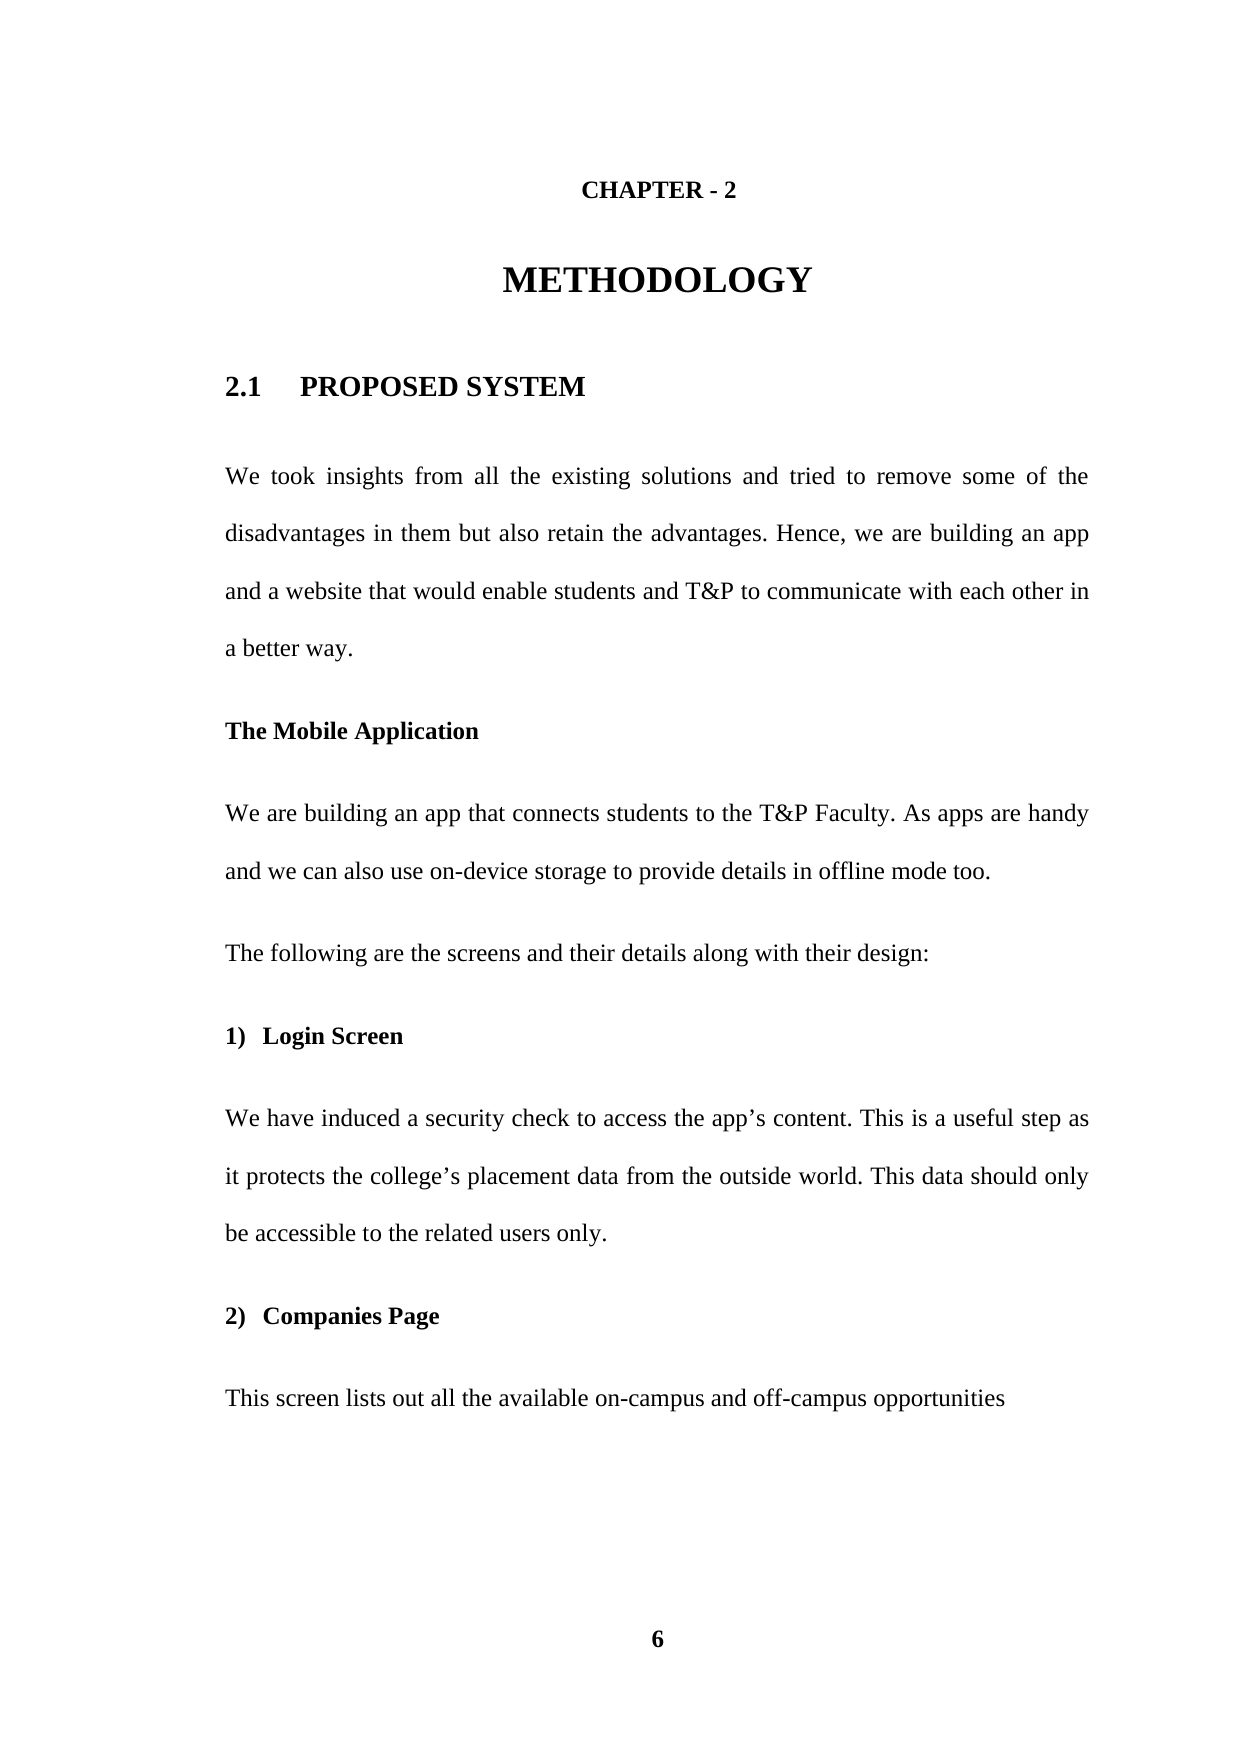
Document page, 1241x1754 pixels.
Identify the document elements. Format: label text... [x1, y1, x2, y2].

text We are building an app that connects students to the T&P Faculty. As apps are handy and we can also use on-device storage to provide details in offline mode too. [225, 798, 1090, 884]
list Companies Page [225, 1301, 1090, 1329]
text This screen lists out all the available on-campus and off-campus opportunities [225, 1383, 1090, 1412]
text We have induced a security check to access the app’s content. This is a useful step as it protects the college’s placement data from the outside world. This data should only be accessible to the related users only. [225, 1103, 1090, 1247]
text CHAPTER - 2 [225, 175, 1090, 204]
text 2.1 PROPOSED SYSTEM [225, 369, 1090, 402]
text The following are the screens and their details along with their design: [225, 938, 1090, 967]
text The Mobile Application [225, 716, 1090, 744]
list Login Screen [225, 1021, 1090, 1049]
text METHODOLOGY [225, 257, 1090, 301]
text We took insights from all the existing solutions and tried to remove some of the disadvantages in them but also retain the advantages. Hence, we are building an app and a website that would enable students and T&P to communicate with each other in a better way. [225, 461, 1090, 662]
